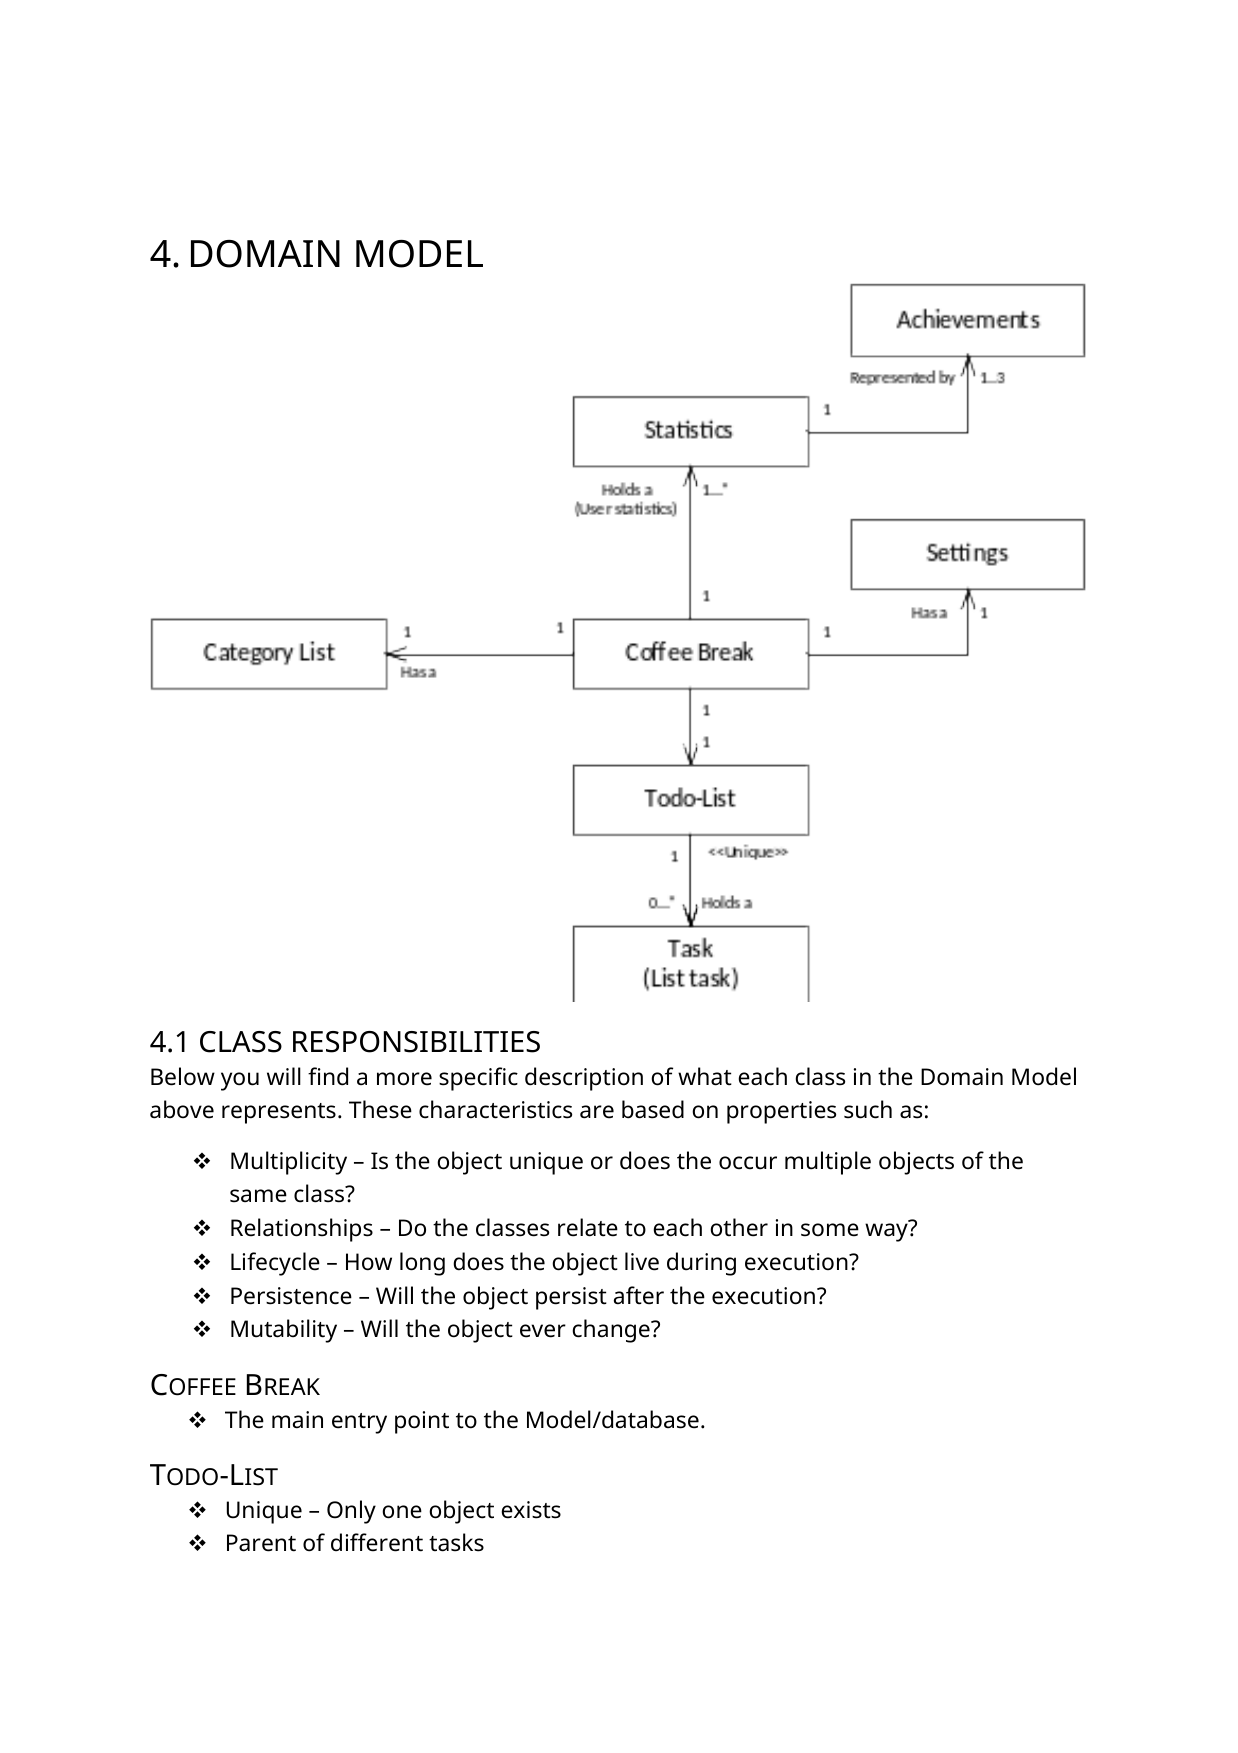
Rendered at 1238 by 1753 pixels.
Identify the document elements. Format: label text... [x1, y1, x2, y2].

list The main entry point to the Model/database. [187, 1403, 1086, 1435]
list Lifecycle – How long does the object live during execution? [192, 1246, 1086, 1277]
subtitle Todo-List [149, 1454, 1086, 1494]
list Relationships – Do the classes relate to each other in some way? [192, 1212, 1086, 1243]
subtitle Domain model [149, 228, 1086, 279]
text Below you will find a more specific description of what each class in the Domain Model above represents. These characteristics are based on properties such as: [149, 1061, 1086, 1126]
list Parent of different tasks [187, 1527, 1086, 1559]
list Persistence – Will the object persist after the execution? [192, 1280, 1086, 1311]
list Multiplicity – Is the object unique or does the occur multiple objects of the same class? [192, 1145, 1086, 1210]
subtitle 4.1 Class responsibilities [149, 1021, 1086, 1061]
list Mutability – Will the object ever change? [192, 1313, 1086, 1345]
subtitle Coffee Break [149, 1364, 1086, 1403]
list Unique – Only one object exists [187, 1494, 1086, 1525]
